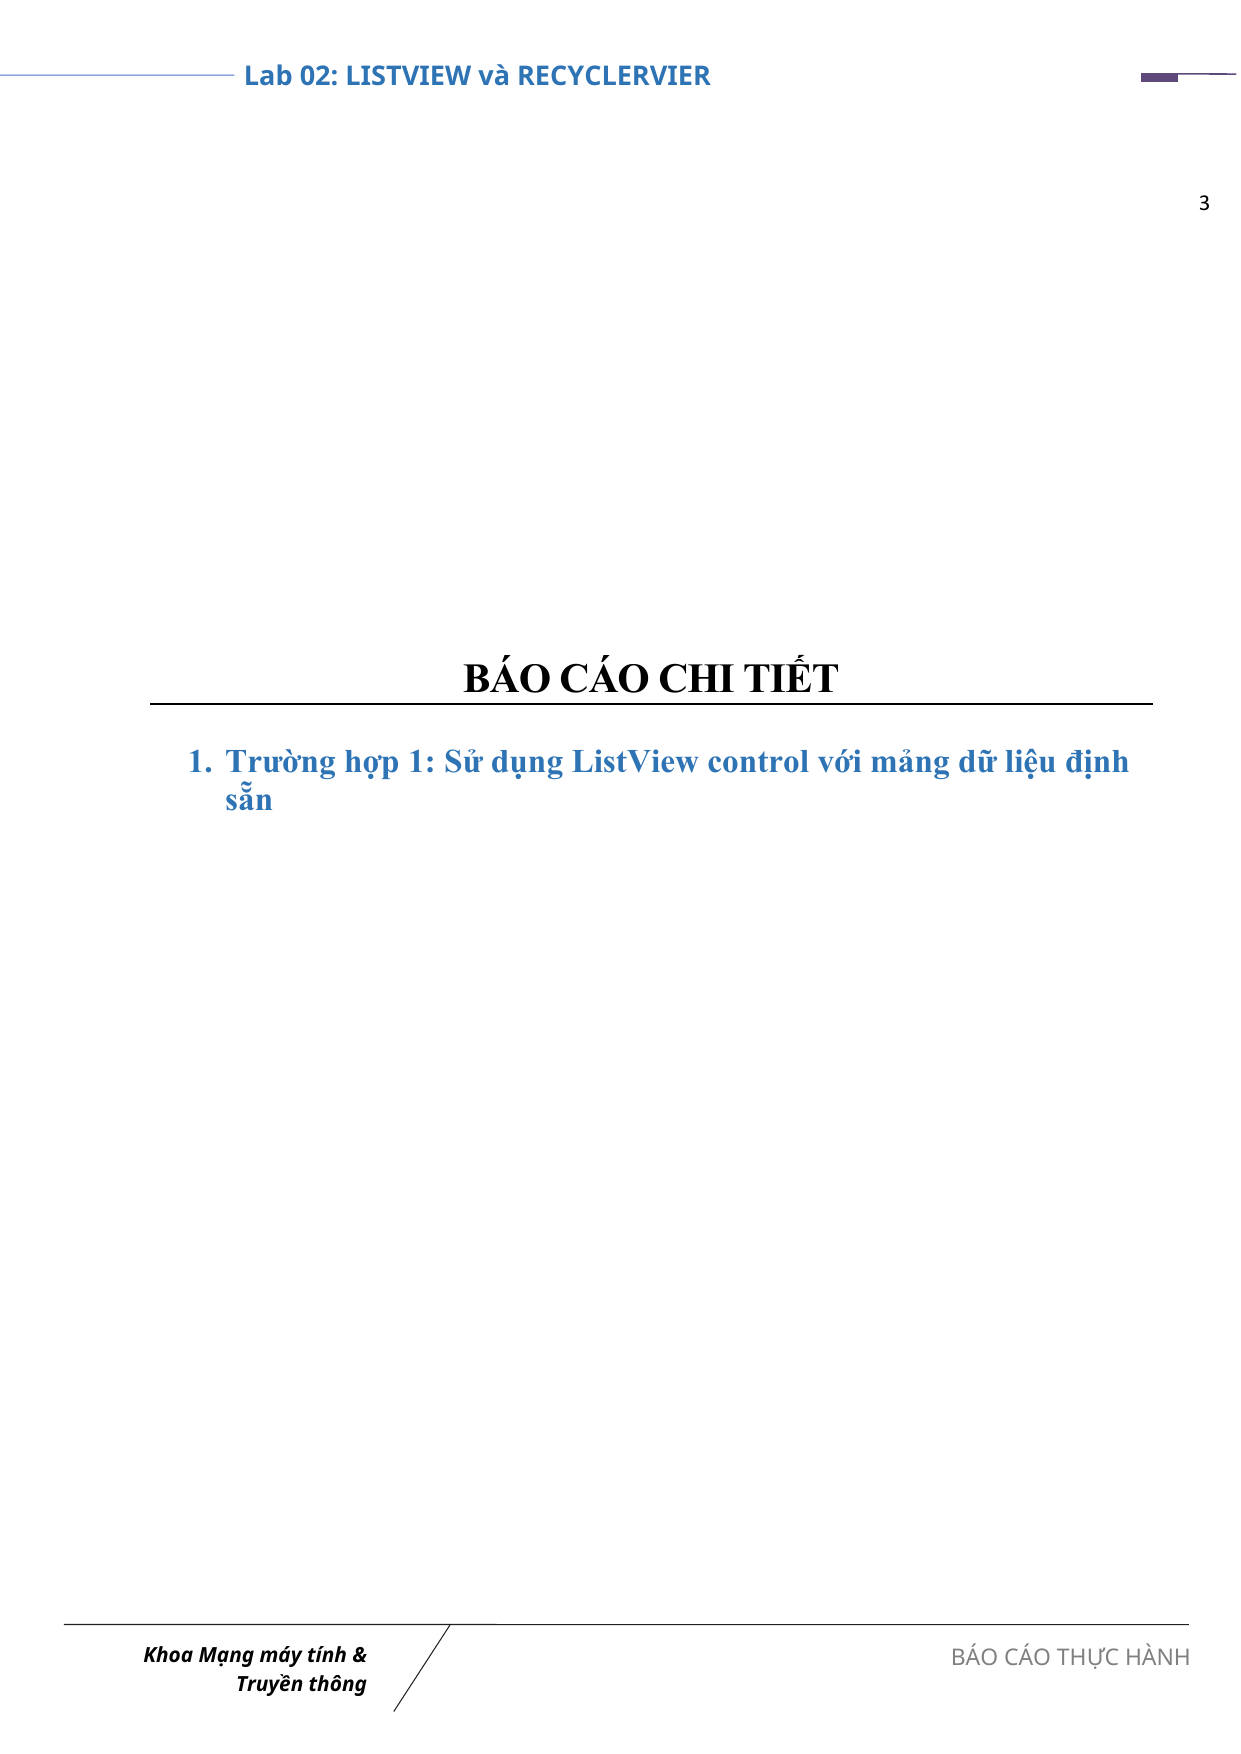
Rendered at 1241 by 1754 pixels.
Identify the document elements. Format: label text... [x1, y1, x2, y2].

list Trường hợp 1: Sử dụng ListView control với mảng dữ liệu định sẵn [187, 741, 1153, 818]
title BÁO CÁO CHI TIẾT [150, 653, 1153, 703]
